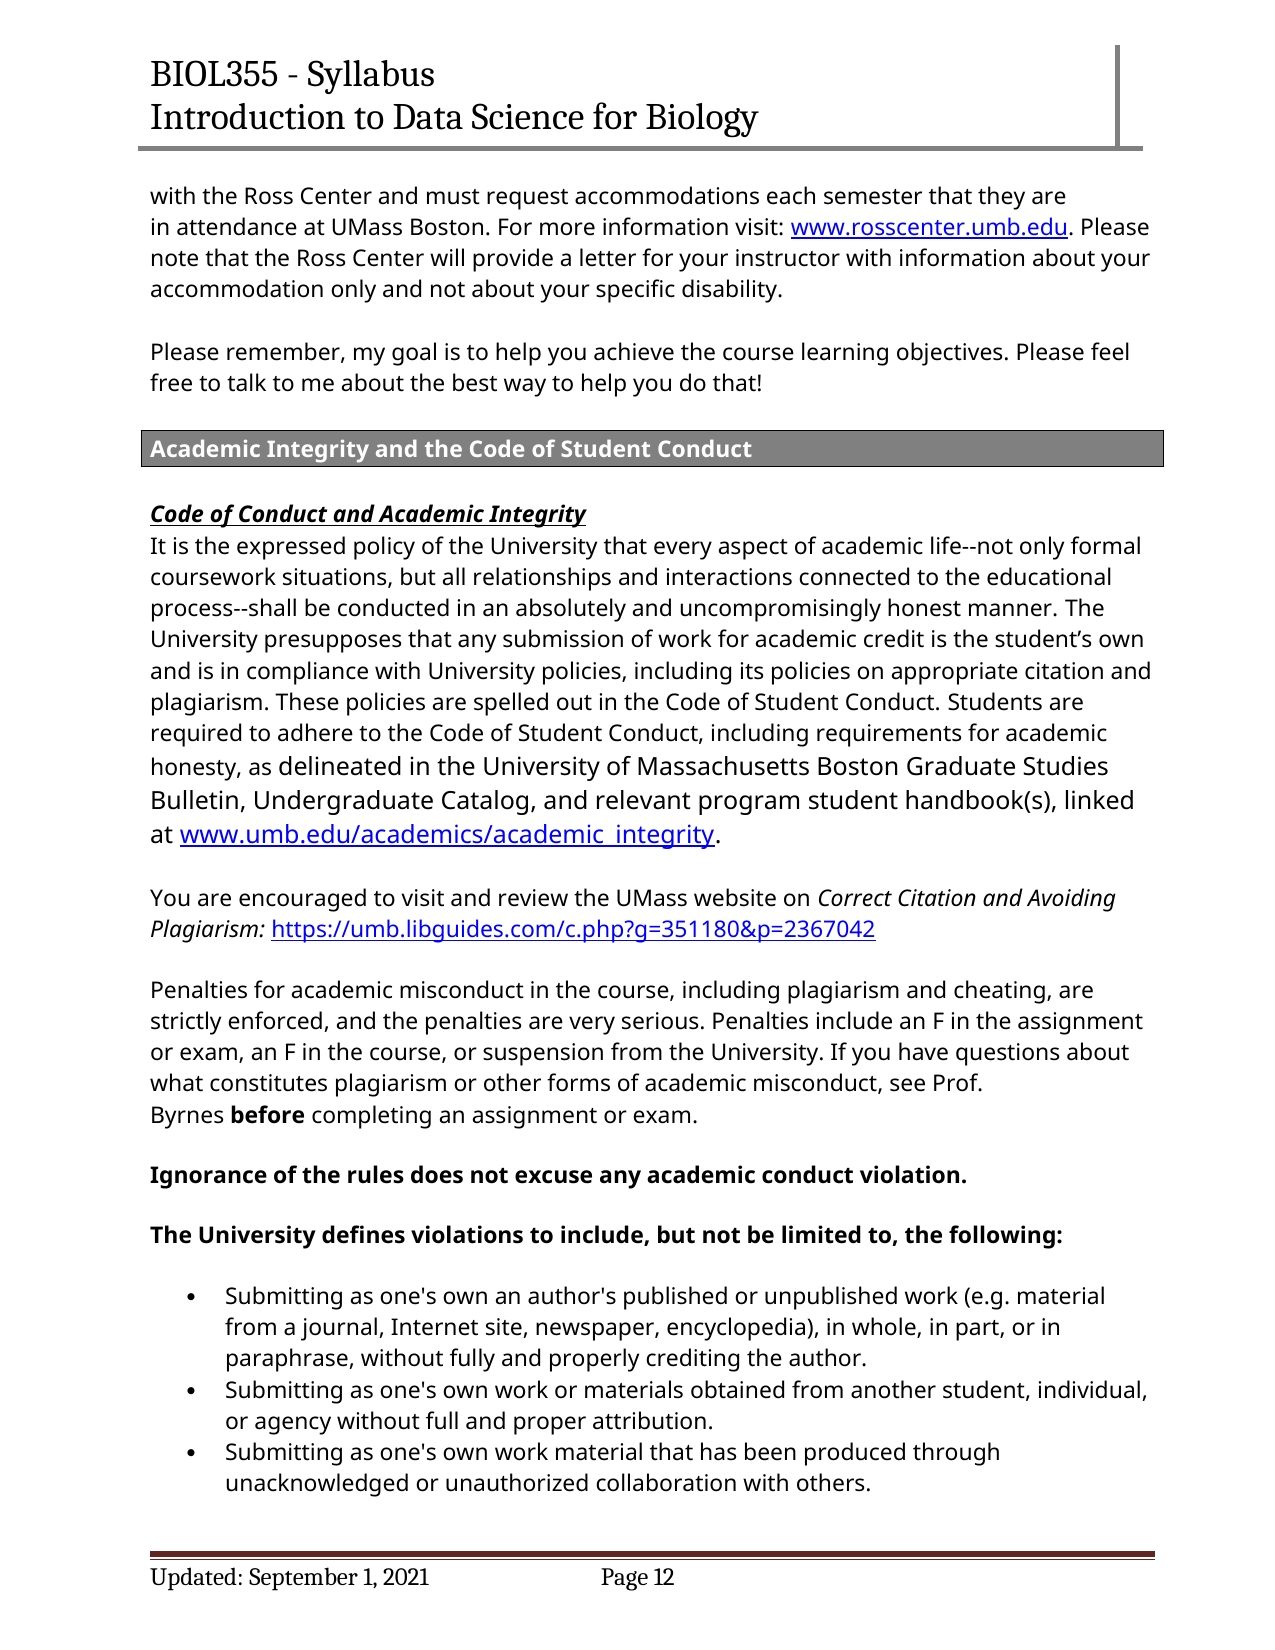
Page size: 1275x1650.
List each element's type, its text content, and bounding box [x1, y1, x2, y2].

list Submitting as one's own work or materials obtained from another student, individual, or agency without full and proper attribution. [187, 1373, 1155, 1436]
list Submitting as one's own work material that has been produced through unacknowledged or unauthorized collaboration with others. [187, 1436, 1155, 1498]
text Penalties for academic misconduct in the course, including plagiarism and cheating, are strictly enforced, and the penalties are very serious. Penalties include an F in the assignment or exam, an F in the course, or suspension from the University. If you have questions about what constitutes plagiarism or other forms of academic misconduct, see Prof. Byrnes before completing an assignment or exam. [150, 973, 1155, 1130]
text It is the expressed policy of the University that every aspect of academic life--not only formal coursework situations, but all relationships and interactions connected to the educational process--shall be conducted in an absolutely and uncompromisingly honest manner. The University presupposes that any submission of work for academic credit is the student’s own and is in compliance with University policies, including its policies on appropriate citation and plagiarism. These policies are spelled out in the Code of Student Conduct. Students are required to adhere to the Code of Student Conduct, including requirements for academic honesty, as delineated in the University of Massachusetts Boston Graduate Studies Bulletin, Undergraduate Catalog, and relevant program student handbook(s), linked at www.umb.edu/academics/academic_integrity. [150, 530, 1155, 851]
text Code of Conduct and Academic Integrity [150, 498, 1155, 530]
text The University defines violations to include, but not be limited to, the following: [150, 1219, 1155, 1251]
text Ignorance of the rules does not excuse any academic conduct violation. [150, 1159, 1155, 1190]
list Submitting as one's own an author's published or unpublished work (e.g. material from a journal, Internet site, newspaper, encyclopedia), in whole, in part, or in paraphrase, without fully and properly crediting the author. [187, 1280, 1155, 1373]
text Please remember, my goal is to help you achieve the course learning objectives. Please feel free to talk to me about the best way to help you do that! [150, 336, 1155, 398]
subtitle Academic Integrity and the Code of Student Conduct [142, 431, 1163, 466]
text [150, 180, 1155, 305]
text You are encouraged to visit and review the UMass website on Correct Citation and Avoiding Plagiarism: https://umb.libguides.com/c.php?g=351180&p=2367042 [150, 882, 1155, 944]
